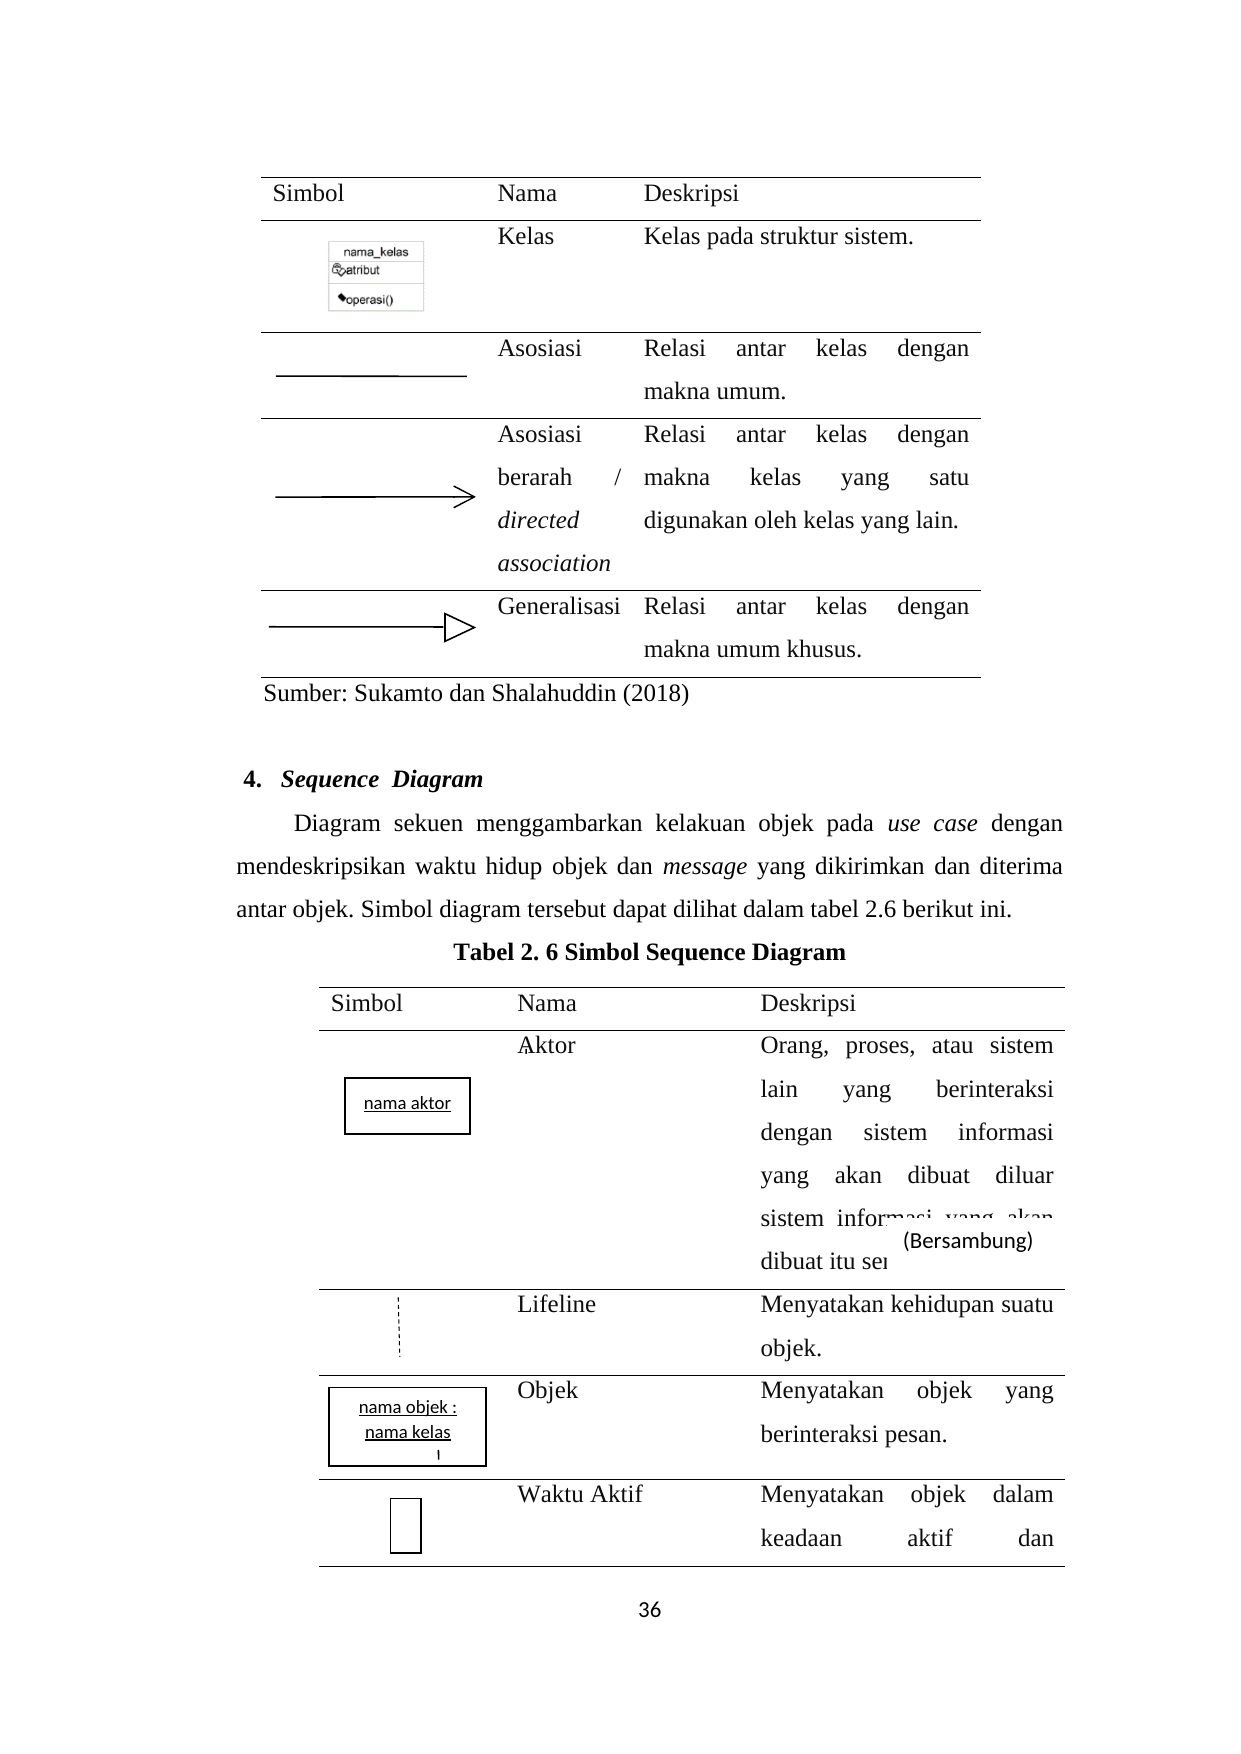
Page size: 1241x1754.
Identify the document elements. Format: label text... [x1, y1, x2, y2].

list Sequence Diagram [243, 764, 1063, 793]
table_cell [261, 221, 486, 332]
table_cell Lifeline [506, 1290, 749, 1374]
picture [325, 239, 426, 314]
table_cell [261, 333, 486, 418]
table_header Simbol [261, 178, 486, 220]
table_cell Kelas pada struktur sistem. [632, 221, 981, 332]
table_cell Relasi antar kelas dengan makna kelas yang satu digunakan oleh kelas yang lain. [632, 419, 981, 590]
table_cell [261, 591, 486, 677]
table_cell Asosiasi [486, 333, 632, 418]
table_cell Relasi antar kelas dengan makna umum khusus. [632, 591, 981, 677]
table_cell [319, 1031, 506, 1288]
table_cell Objek [506, 1376, 749, 1478]
table_cell Relasi antar kelas dengan makna umum. [632, 333, 981, 418]
table_cell Asosiasi berarah / directed association [486, 419, 632, 590]
text Diagram sekuen menggambarkan kelakuan objek pada use case dengan mendeskripsikan waktu hidup objek dan message yang dikirimkan dan diterima antar objek. Simbol diagram tersebut dapat dilihat dalam tabel 2.6 berikut ini. [236, 808, 1063, 923]
table_header Deskripsi [632, 178, 981, 220]
table_cell Aktor [506, 1031, 749, 1288]
table_cell Orang, proses, atau sistem lain yang berinteraksi dengan sistem informasi yang akan dibuat diluar sistem informasi yang akan dibuat itu sendiri. [749, 1031, 1065, 1288]
table_cell [319, 1376, 506, 1478]
table_cell Waktu Aktif [506, 1480, 749, 1566]
text Sumber: Sukamto dan Shalahuddin (2018) [263, 678, 1063, 707]
table_cell Menyatakan kehidupan suatu objek. [749, 1290, 1065, 1374]
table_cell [749, 1480, 1065, 1566]
table_header Simbol [319, 988, 506, 1029]
table_cell Menyatakan objek yang berinteraksi pesan. [749, 1376, 1065, 1478]
table_cell Generalisasi [486, 591, 632, 677]
table_cell [261, 419, 486, 590]
table_cell [319, 1480, 506, 1566]
table_cell [319, 1290, 506, 1374]
table_header Nama [486, 178, 632, 220]
table_header Deskripsi [749, 988, 1065, 1029]
text Tabel 2. 6 Simbol Sequence Diagram [236, 937, 1063, 966]
table_header Nama [506, 988, 749, 1029]
table_cell Kelas [486, 221, 632, 332]
